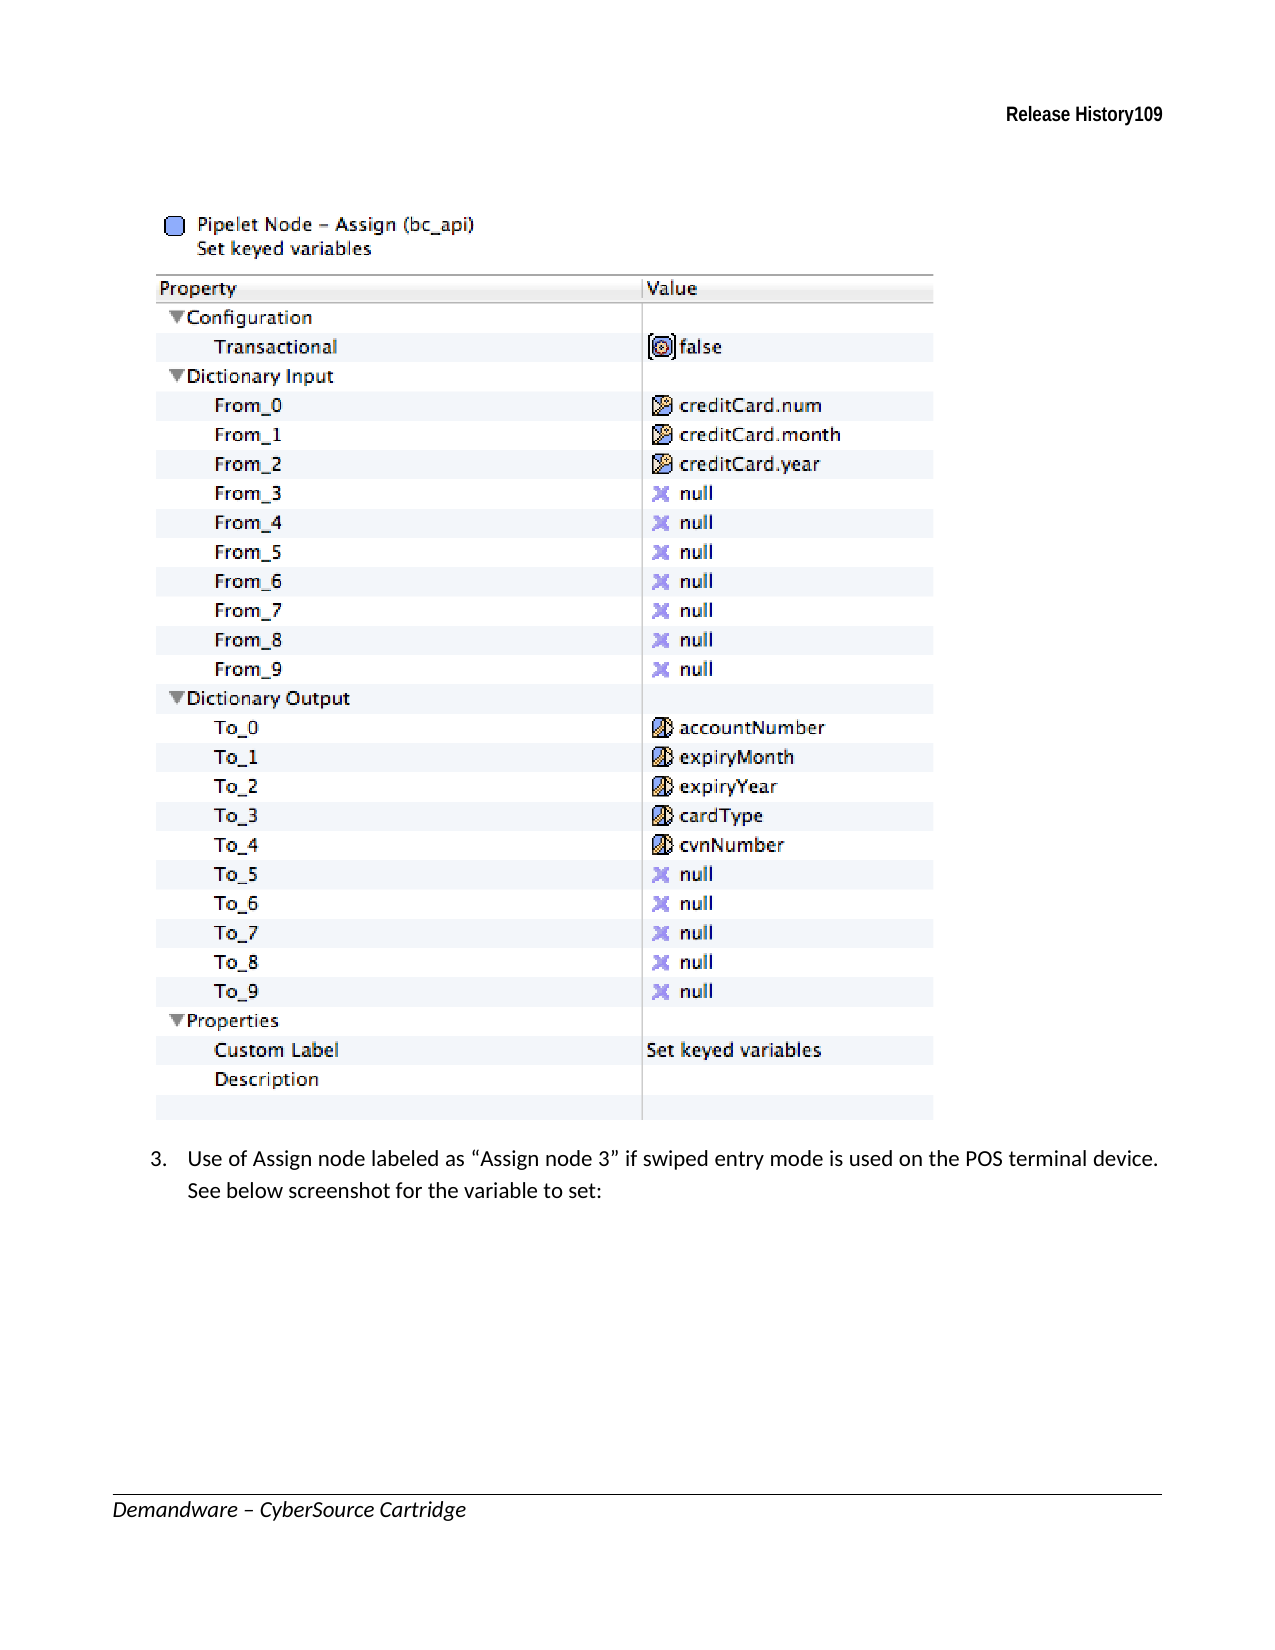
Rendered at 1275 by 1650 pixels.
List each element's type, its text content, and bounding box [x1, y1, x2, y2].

picture [150, 198, 934, 1120]
list Use of Assign node labeled as “Assign node 3” if swiped entry mode is used on the POS terminal device. See below screenshot for the variable to set: [150, 1144, 1162, 1204]
